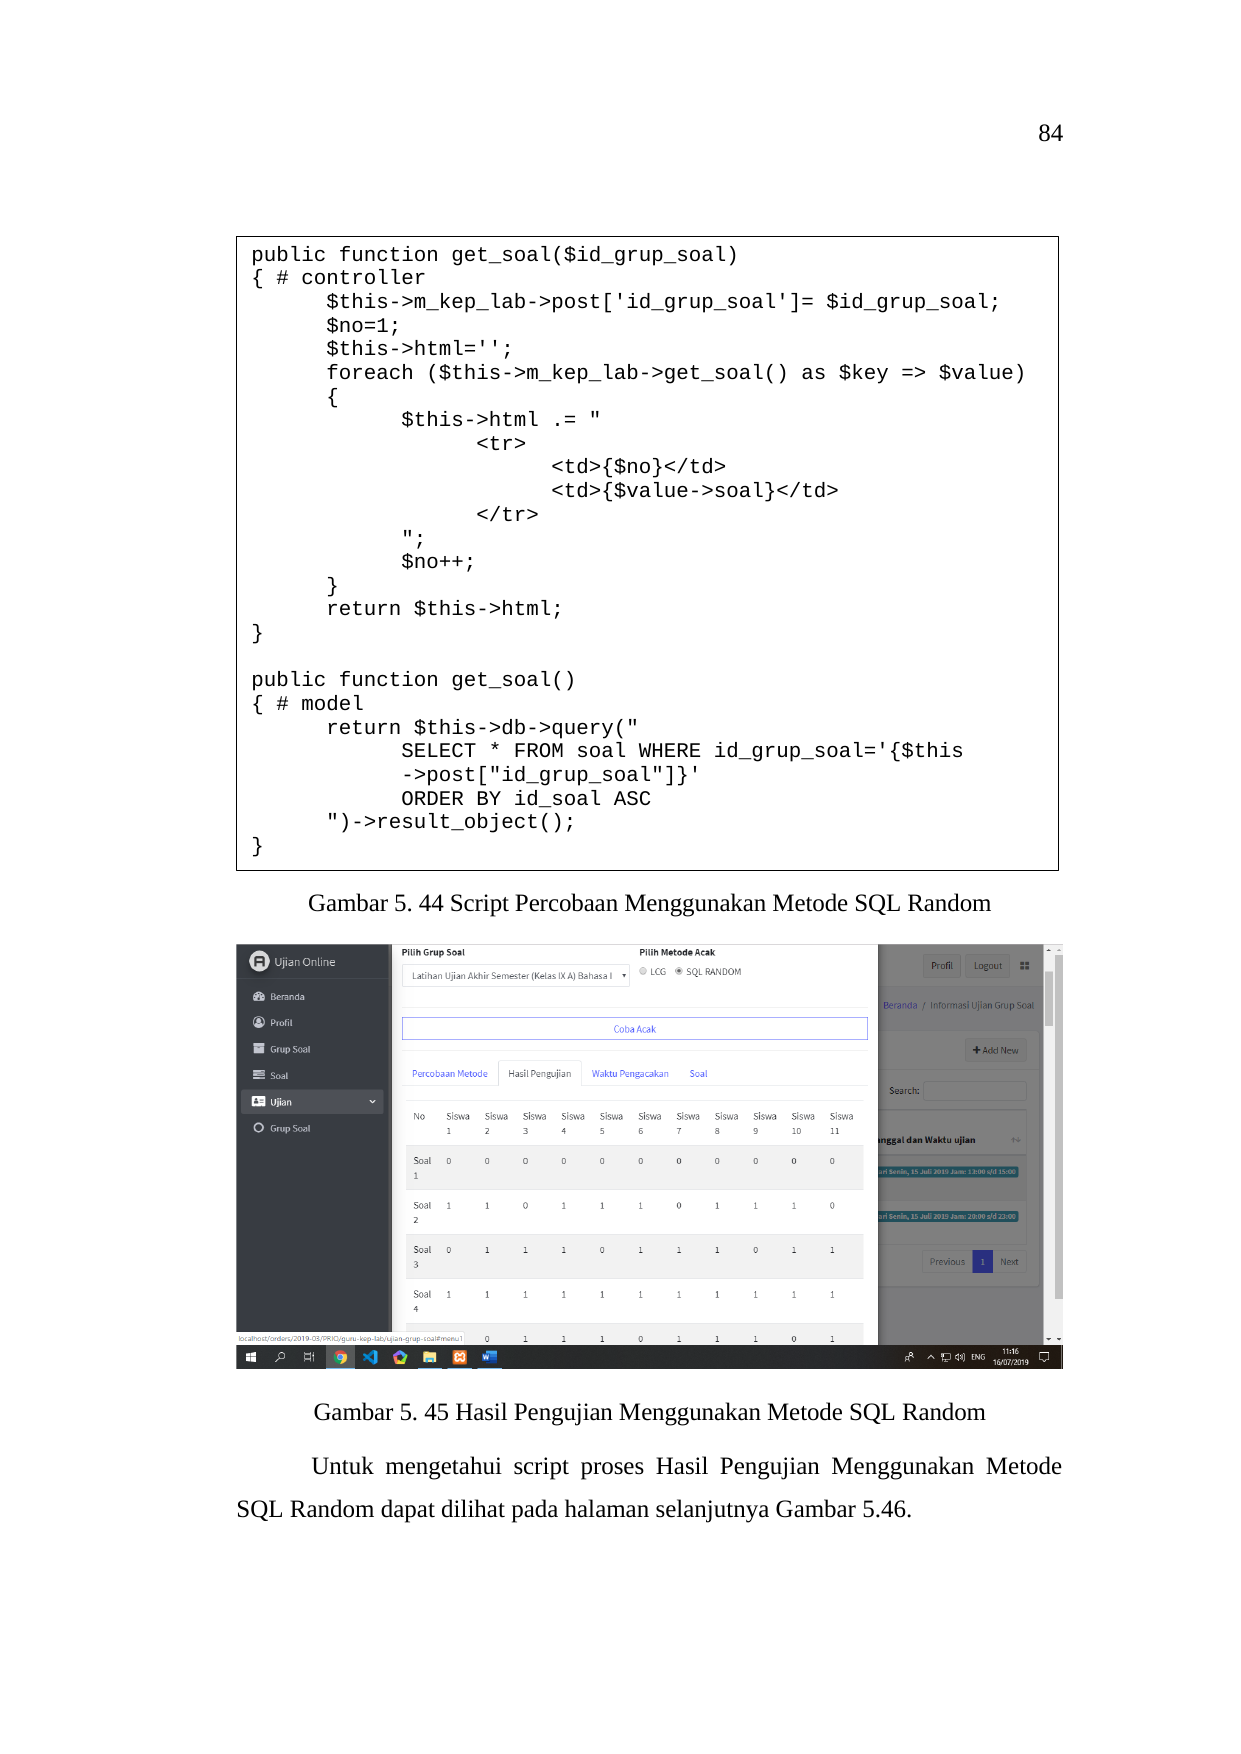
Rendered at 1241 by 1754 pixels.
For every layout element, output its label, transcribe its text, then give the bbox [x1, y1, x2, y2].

picture [236, 942, 1063, 1369]
text Untuk mengetahui script proses Hasil Pengujian Menggunakan Metode SQL Random dapat dilihat pada halaman selanjutnya Gambar 5.46. [236, 1451, 1063, 1523]
